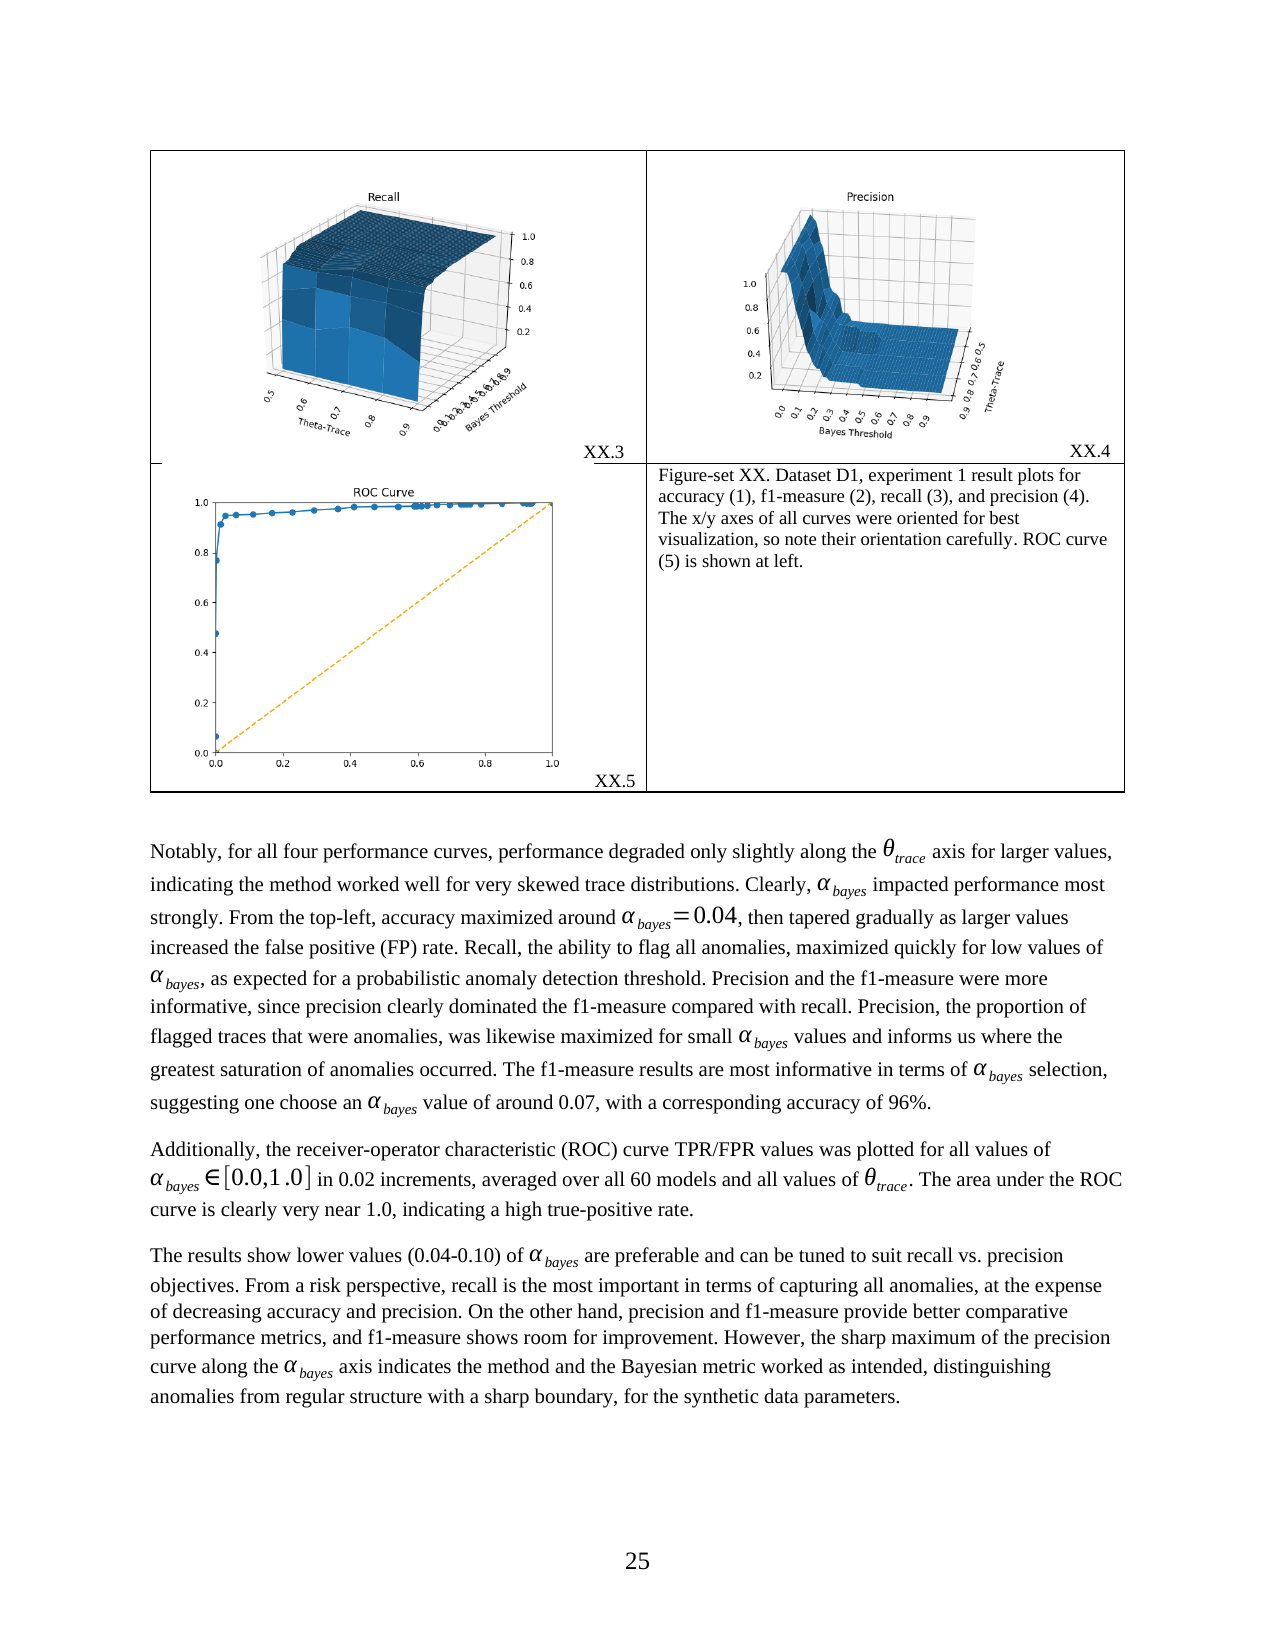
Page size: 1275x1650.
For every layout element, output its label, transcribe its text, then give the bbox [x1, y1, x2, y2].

table_cell XX.3 [151, 151, 646, 462]
text Additionally, the receiver-operator characteristic (ROC) curve TPR/FPR values was plotted for all values of in 0.02 increments, averaged over all 60 models and all values of . The area under the ROC curve is clearly very near 1.0, indicating a high true-positive rate. [150, 1137, 1125, 1221]
text Notably, for all four performance curves, performance degraded only slightly along the axis for larger values, indicating the method worked well for very skewed trace distributions. Clearly, impacted performance most strongly. From the top-left, accuracy maximized around , then tapered gradually as larger values increased the false positive (FP) rate. Recall, the ability to flag all anomalies, maximized quickly for low values of , as expected for a probabilistic anomaly detection threshold. Precision and the f1-measure were more informative, since precision clearly dominated the f1-measure compared with recall. Precision, the proportion of flagged traces that were anomalies, was likewise maximized for small values and informs us where the greatest saturation of anomalies occurred. The f1-measure results are most informative in terms of selection, suggesting one choose an value of around 0.07, with a corresponding accuracy of 96%. [150, 835, 1125, 1118]
table_cell XX.4 [647, 151, 1124, 462]
table_cell XX.5 [151, 464, 646, 791]
table_cell Figure-set XX. Dataset D1, experiment 1 result plots for accuracy (1), f1-measure (2), recall (3), and precision (4). The x/y axes of all curves were oriented for best visualization, so note their orientation carefully. ROC curve (5) is shown at left. [647, 464, 1124, 791]
picture [661, 151, 1070, 457]
picture [162, 463, 595, 788]
picture [173, 151, 584, 459]
text The results show lower values (0.04-0.10) of are preferable and can be tuned to suit recall vs. precision objectives. From a risk perspective, recall is the most important in terms of capturing all anomalies, at the expense of decreasing accuracy and precision. On the other hand, precision and f1-measure provide better comparative performance metrics, and f1-measure shows room for improvement. However, the sharp maximum of the precision curve along the axis indicates the method and the Bayesian metric worked as intended, distinguishing anomalies from regular structure with a sharp boundary, for the synthetic data parameters. [150, 1239, 1125, 1408]
